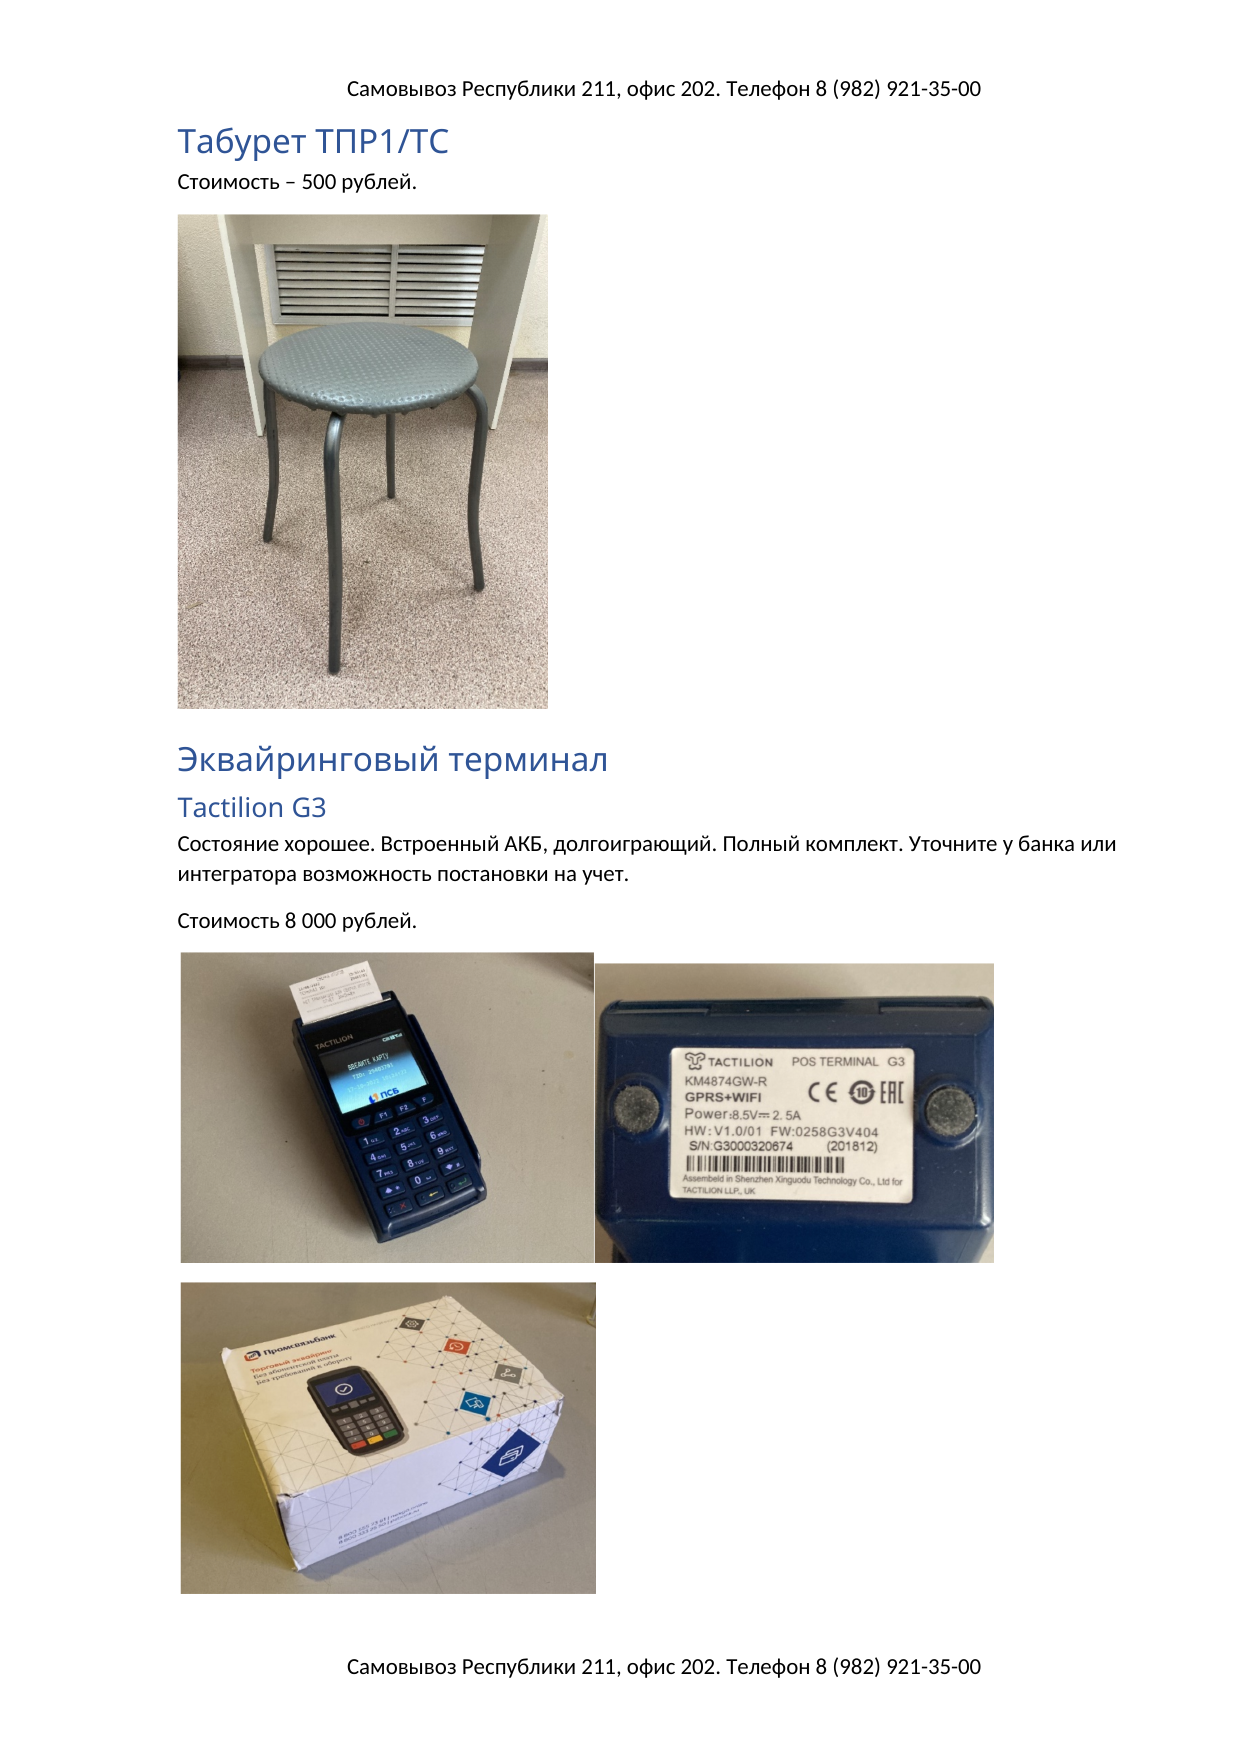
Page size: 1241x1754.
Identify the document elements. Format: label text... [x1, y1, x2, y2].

picture [595, 964, 994, 1263]
text Состояние хорошее. Встроенный АКБ, долгоиграющий. Полный комплект. Уточните у банка или интегратора возможность постановки на учет. [177, 829, 1152, 887]
picture [181, 1283, 596, 1594]
subtitle Эквайринговый терминал [177, 736, 1152, 781]
text Стоимость – 500 рублей. [177, 167, 1152, 195]
text Стоимость 8 000 рублей. [177, 906, 1152, 934]
subtitle Tactilion G3 [177, 789, 1152, 826]
picture [178, 215, 548, 708]
picture [181, 953, 593, 1263]
subtitle Табурет ТПР1/ТС [177, 118, 1152, 163]
